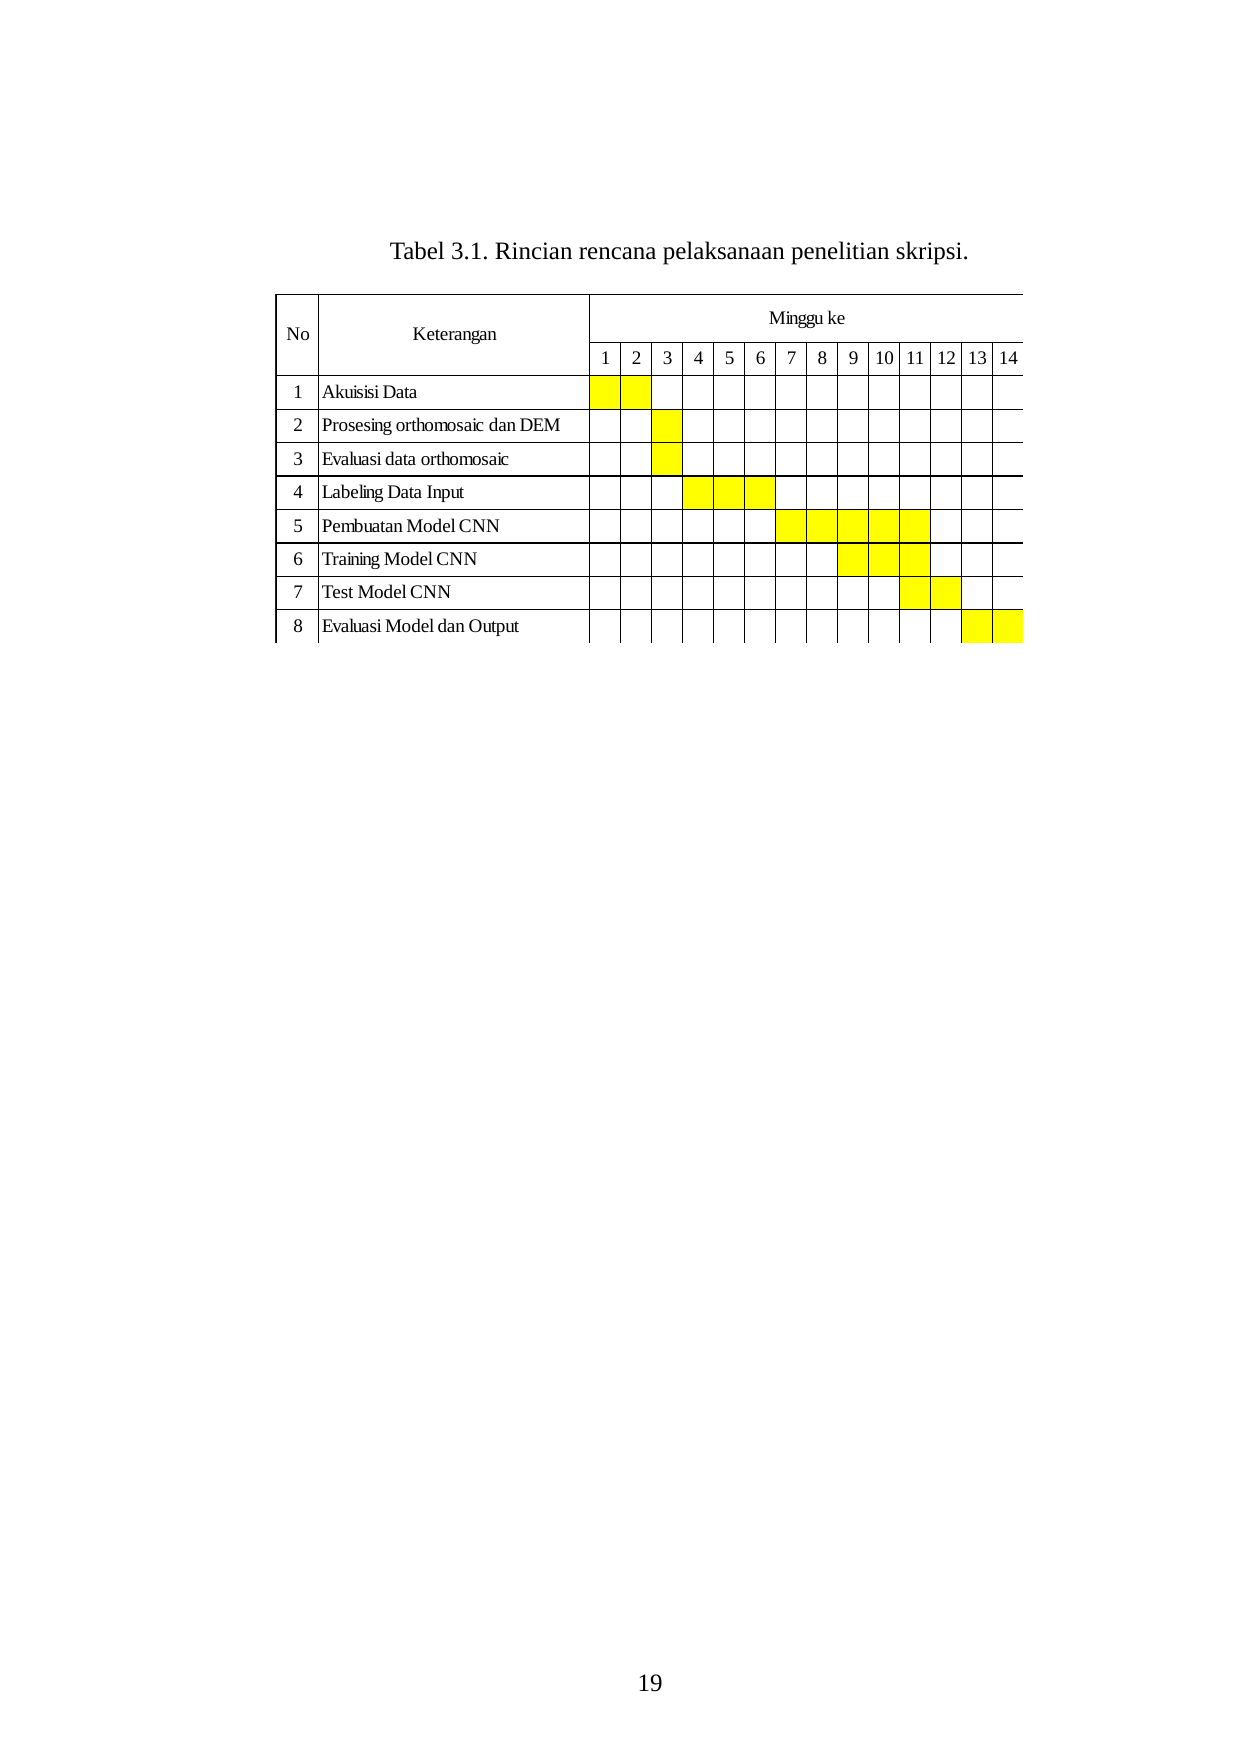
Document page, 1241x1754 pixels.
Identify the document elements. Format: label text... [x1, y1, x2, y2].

text Tabel 3.1. Rincian rencana pelaksanaan penelitian skripsi. [236, 236, 1063, 265]
